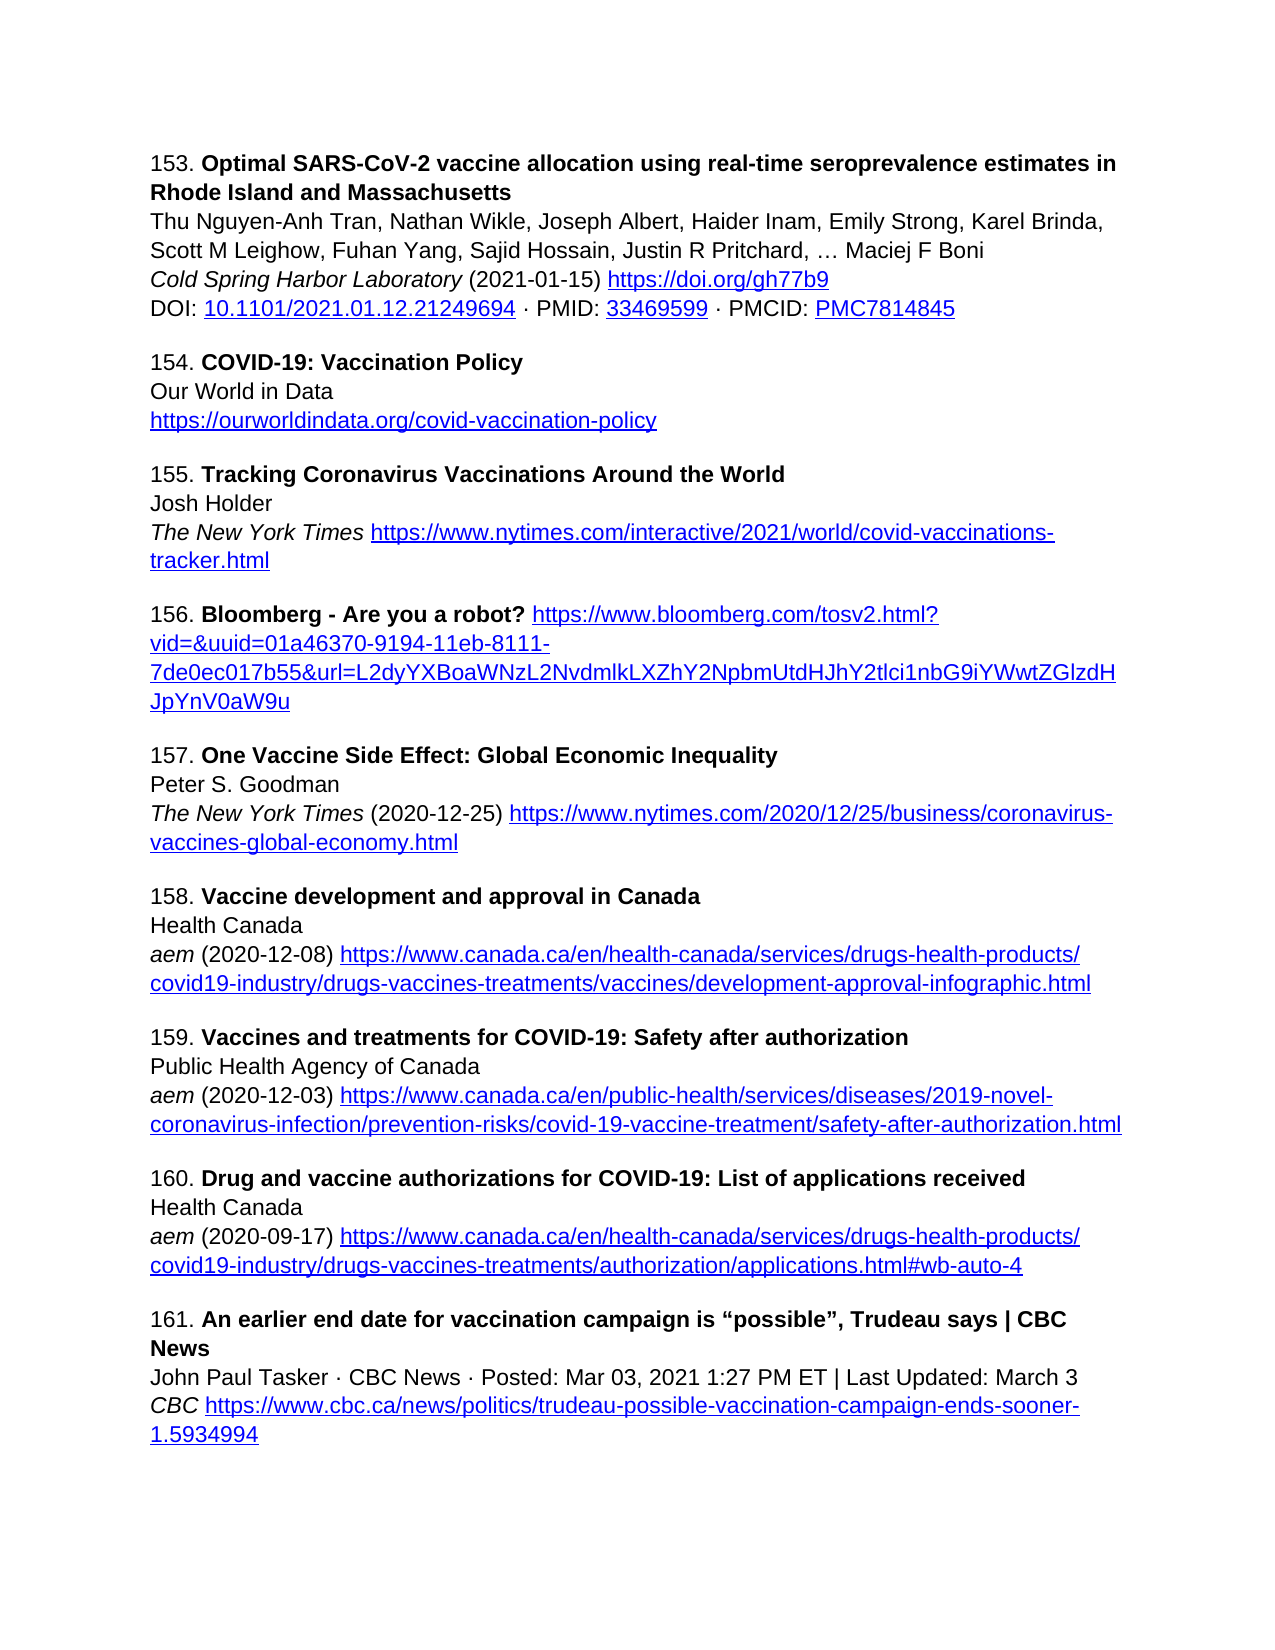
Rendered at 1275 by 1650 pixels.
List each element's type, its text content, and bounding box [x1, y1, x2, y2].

text 157. One Vaccine Side Effect: Global Economic Inequality Peter S. Goodman The New York Times (2020-12-25) https://www.nytimes.com/2020/12/25/business/coronavirus-vaccines-global-economy.html [150, 742, 1125, 856]
text 155. Tracking Coronavirus Vaccinations Around the World Josh Holder The New York Times https://www.nytimes.com/interactive/2021/world/covid-vaccinations-tracker.html [150, 461, 1125, 574]
text 154. COVID-19: Vaccination Policy Our World in Data https://ourworldindata.org/covid-vaccination-policy [150, 349, 1125, 433]
text 156. Bloomberg - Are you a robot? https://www.bloomberg.com/tosv2.html?vid=&uuid=01a46370-9194-11eb-8111-7de0ec017b55&url=L2dyYXBoaWNzL2NvdmlkLXZhY2NpbmUtdHJhY2tlci1nbG9iYWwtZGlzdHJpYnV0aW9u [150, 601, 1125, 715]
text 158. Vaccine development and approval in Canada Health Canada aem (2020-12-08) https://www.canada.ca/en/health-canada/services/drugs-health-products/covid19-industry/drugs-vaccines-treatments/vaccines/development-approval-infographic.html [150, 883, 1125, 996]
text 160. Drug and vaccine authorizations for COVID-19: List of applications received Health Canada aem (2020-09-17) https://www.canada.ca/en/health-canada/services/drugs-health-products/covid19-industry/drugs-vaccines-treatments/authorization/applications.html#wb-auto-4 [150, 1165, 1125, 1278]
text 159. Vaccines and treatments for COVID-19: Safety after authorization Public Health Agency of Canada aem (2020-12-03) https://www.canada.ca/en/public-health/services/diseases/2019-novel-coronavirus-infection/prevention-risks/covid-19-vaccine-treatment/safety-after-authorization.html [150, 1024, 1125, 1137]
text 161. An earlier end date for vaccination campaign is “possible”, Trudeau says | CBC News John Paul Tasker · CBC News · Posted: Mar 03, 2021 1:27 PM ET | Last Updated: March 3 CBC https://www.cbc.ca/news/politics/trudeau-possible-vaccination-campaign-ends-sooner-1.5934994 [150, 1306, 1125, 1448]
text 153. Optimal SARS-CoV-2 vaccine allocation using real-time seroprevalence estimates in Rhode Island and Massachusetts Thu Nguyen-Anh Tran, Nathan Wikle, Joseph Albert, Haider Inam, Emily Strong, Karel Brinda, Scott M Leighow, Fuhan Yang, Sajid Hossain, Justin R Pritchard, … Maciej F Boni Cold Spring Harbor Laboratory (2021-01-15) https://doi.org/gh77b9 DOI: 10.1101/2021.01.12.21249694 · PMID: 33469599 · PMCID: PMC7814845 [150, 150, 1125, 321]
